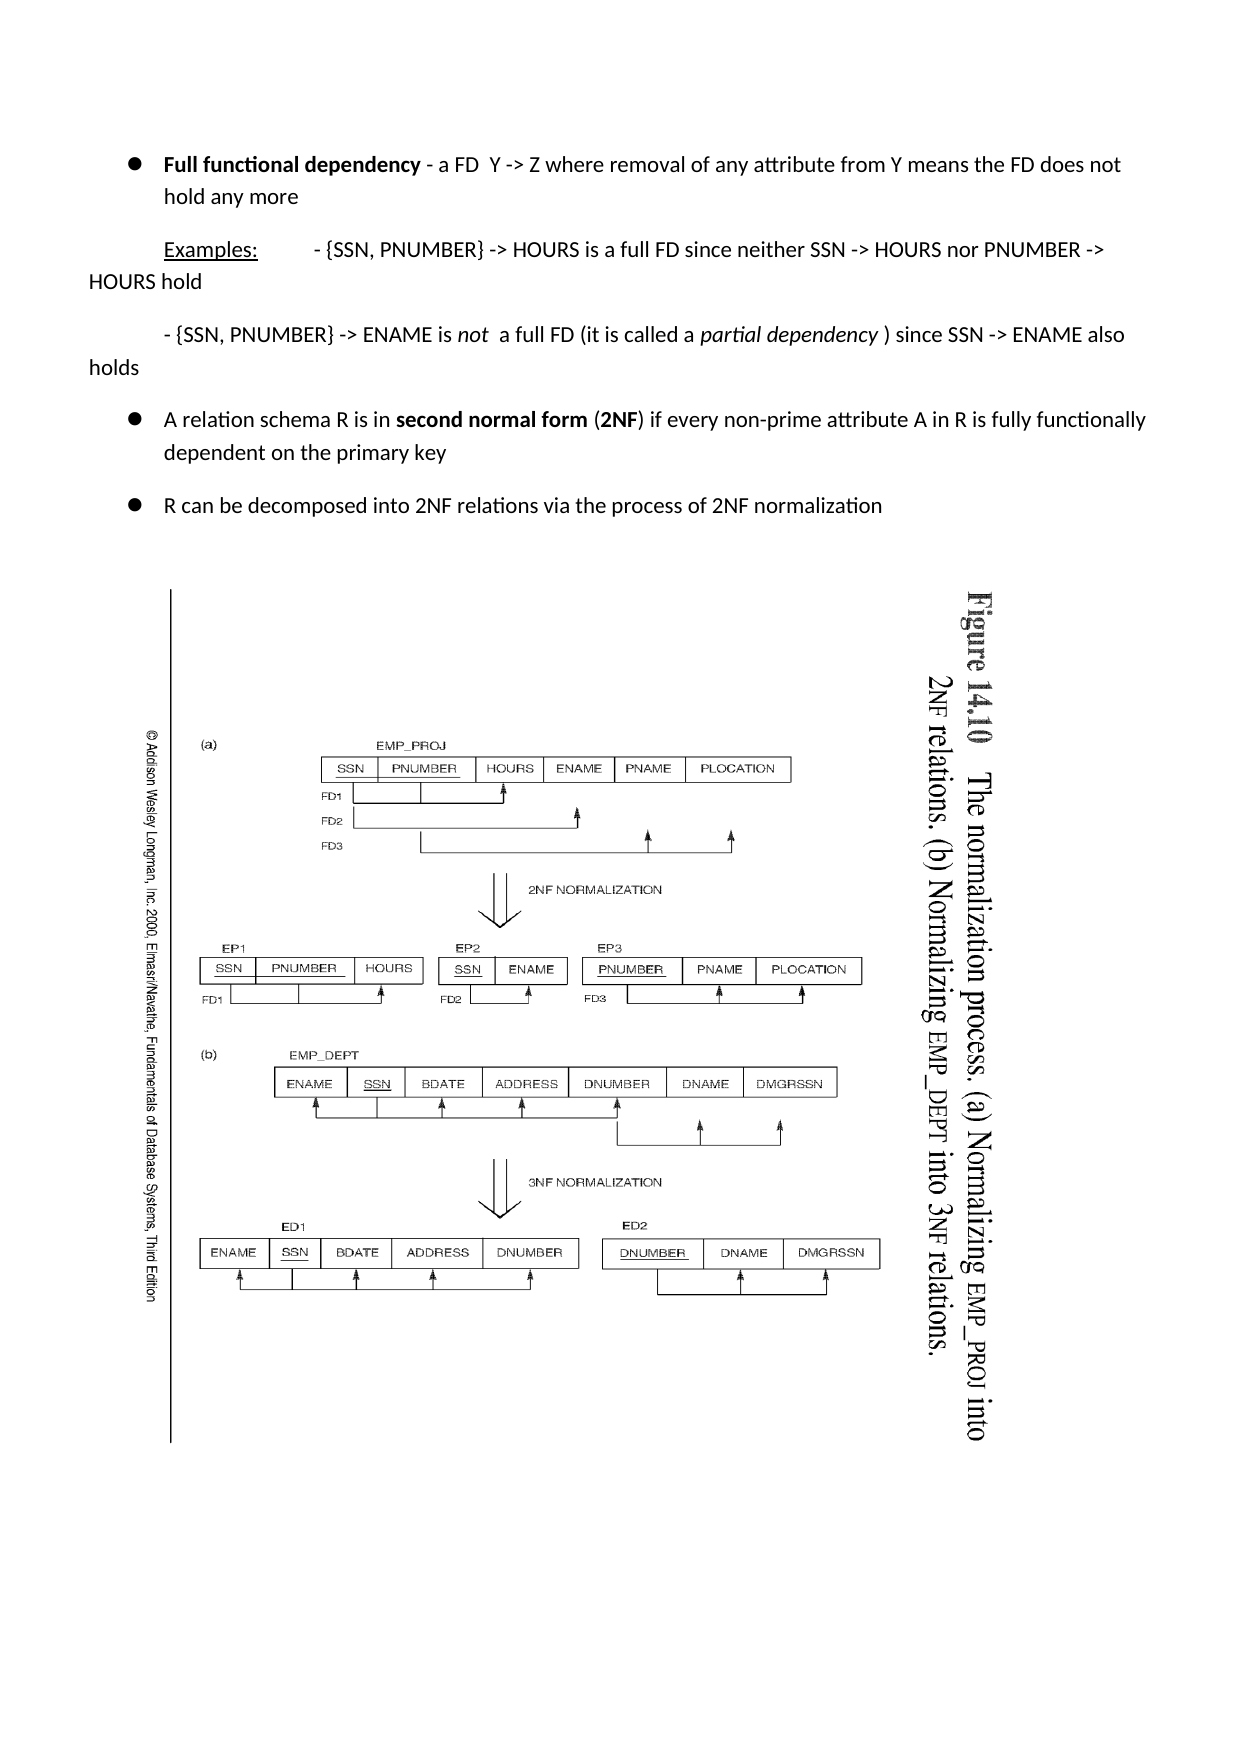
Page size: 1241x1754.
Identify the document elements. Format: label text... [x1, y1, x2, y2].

text Examples: - {SSN, PNUMBER} -> HOURS is a full FD since neither SSN -> HOURS nor PNUMBER -> HOURS hold [89, 235, 1167, 295]
list R can be decomposed into 2NF relations via the process of 2NF normalization [126, 491, 1167, 519]
text - {SSN, PNUMBER} -> ENAME is not a full FD (it is called a partial dependency ) since SSN -> ENAME also holds [89, 320, 1167, 381]
list Full functional dependency - a FD Y -> Z where removal of any attribute from Y means the FD does not hold any more [126, 150, 1167, 210]
picture [110, 545, 1008, 1485]
list A relation schema R is in second normal form (2NF) if every non-prime attribute A in R is fully functionally dependent on the primary key [126, 406, 1167, 466]
